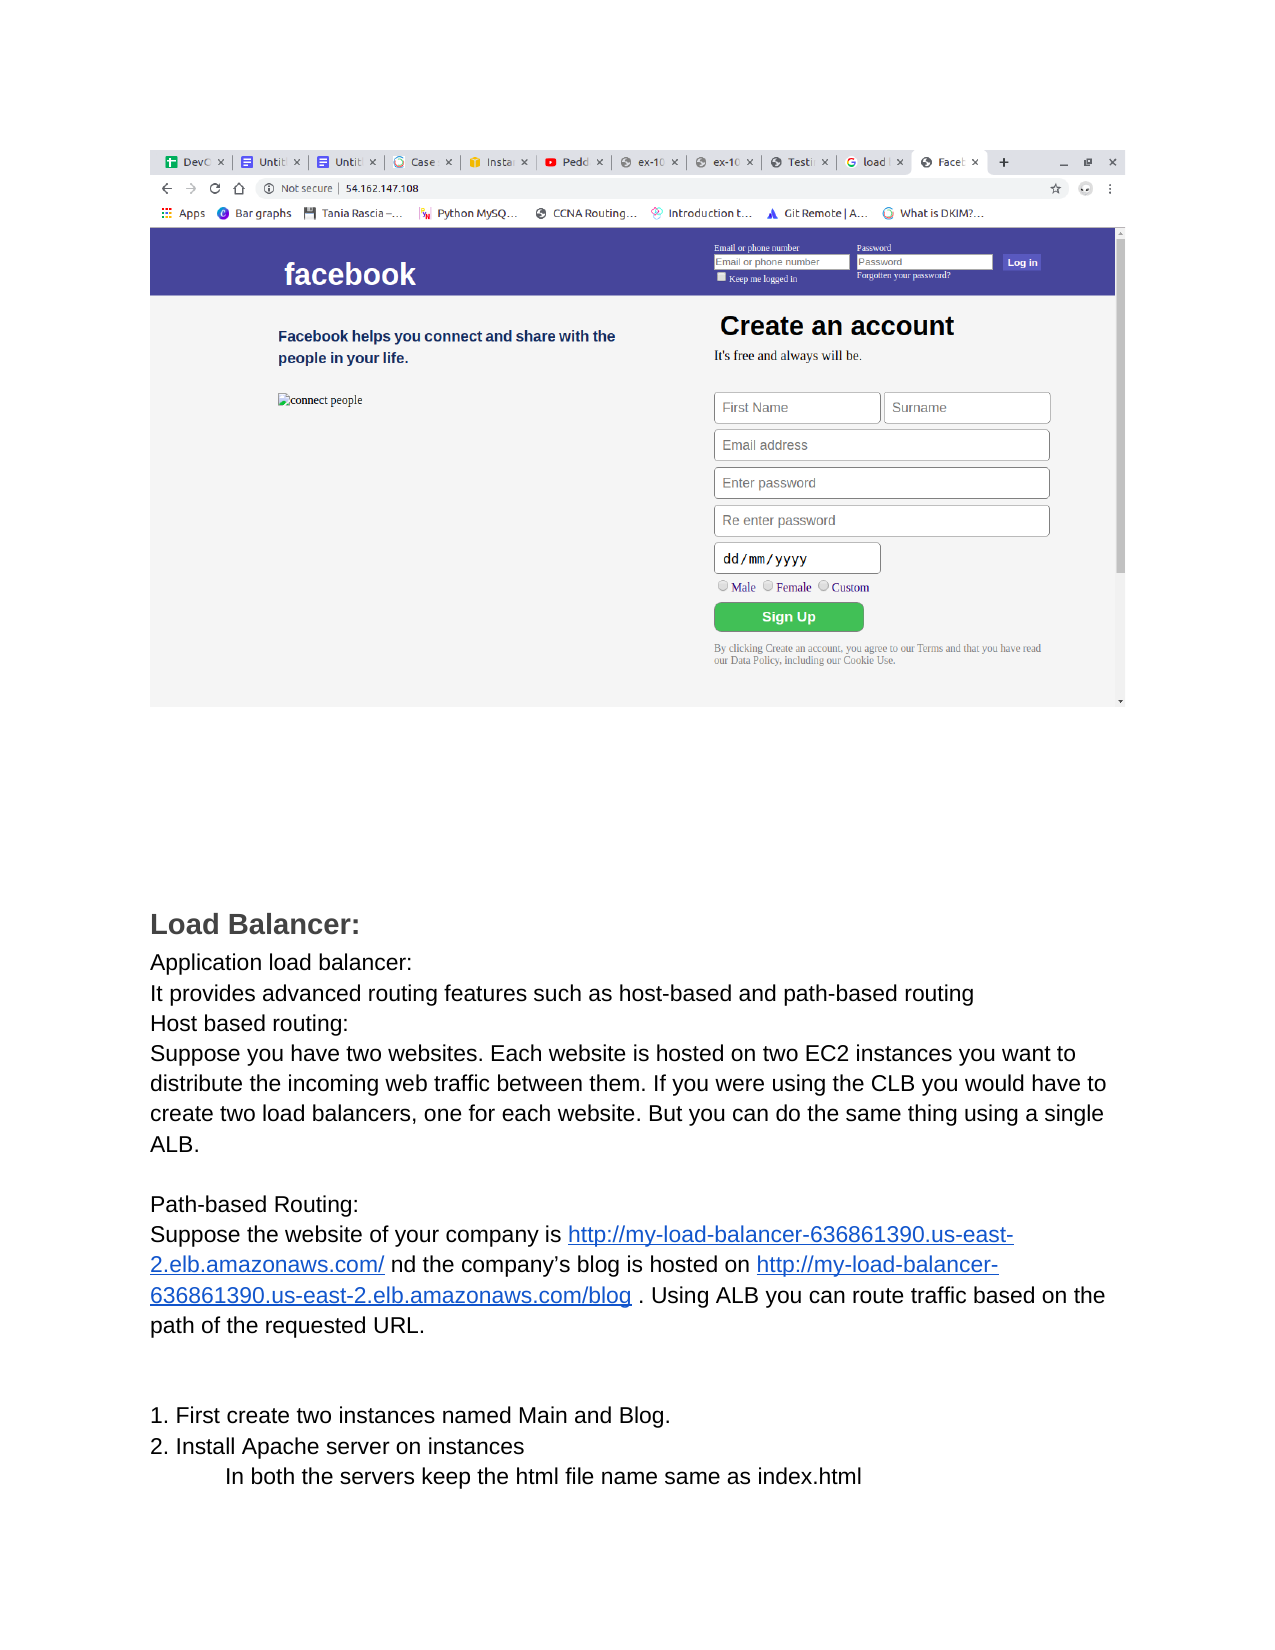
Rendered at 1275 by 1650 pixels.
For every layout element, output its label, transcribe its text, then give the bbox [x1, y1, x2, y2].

text Application load balancer: [150, 949, 1125, 976]
text Path-based Routing: [150, 1191, 1125, 1217]
text Host based routing: [150, 1010, 1125, 1036]
text 1. First create two instances named Main and Blog. [150, 1402, 1125, 1429]
subtitle Load Balancer: [150, 907, 1125, 941]
text In both the servers keep the html file name same as index.html [150, 1463, 1125, 1489]
text 2. Install Apache server on instances [150, 1433, 1125, 1459]
text Suppose the website of your company is http://my-load-balancer-636861390.us-east-2.elb.amazonaws.com/ nd the company’s blog is hosted on http://my-load-balancer-636861390.us-east-2.elb.amazonaws.com/blog . Using ALB you can route traffic based on the path of the requested URL. [150, 1221, 1125, 1338]
text Suppose you have two websites. Each website is hosted on two EC2 instances you want to distribute the incoming web traffic between them. If you were using the CLB you would have to create two load balancers, one for each website. But you can do the same thing using a single ALB. [150, 1040, 1125, 1157]
text It provides advanced routing features such as host-based and path-based routing [150, 979, 1125, 1006]
picture [150, 150, 1125, 707]
